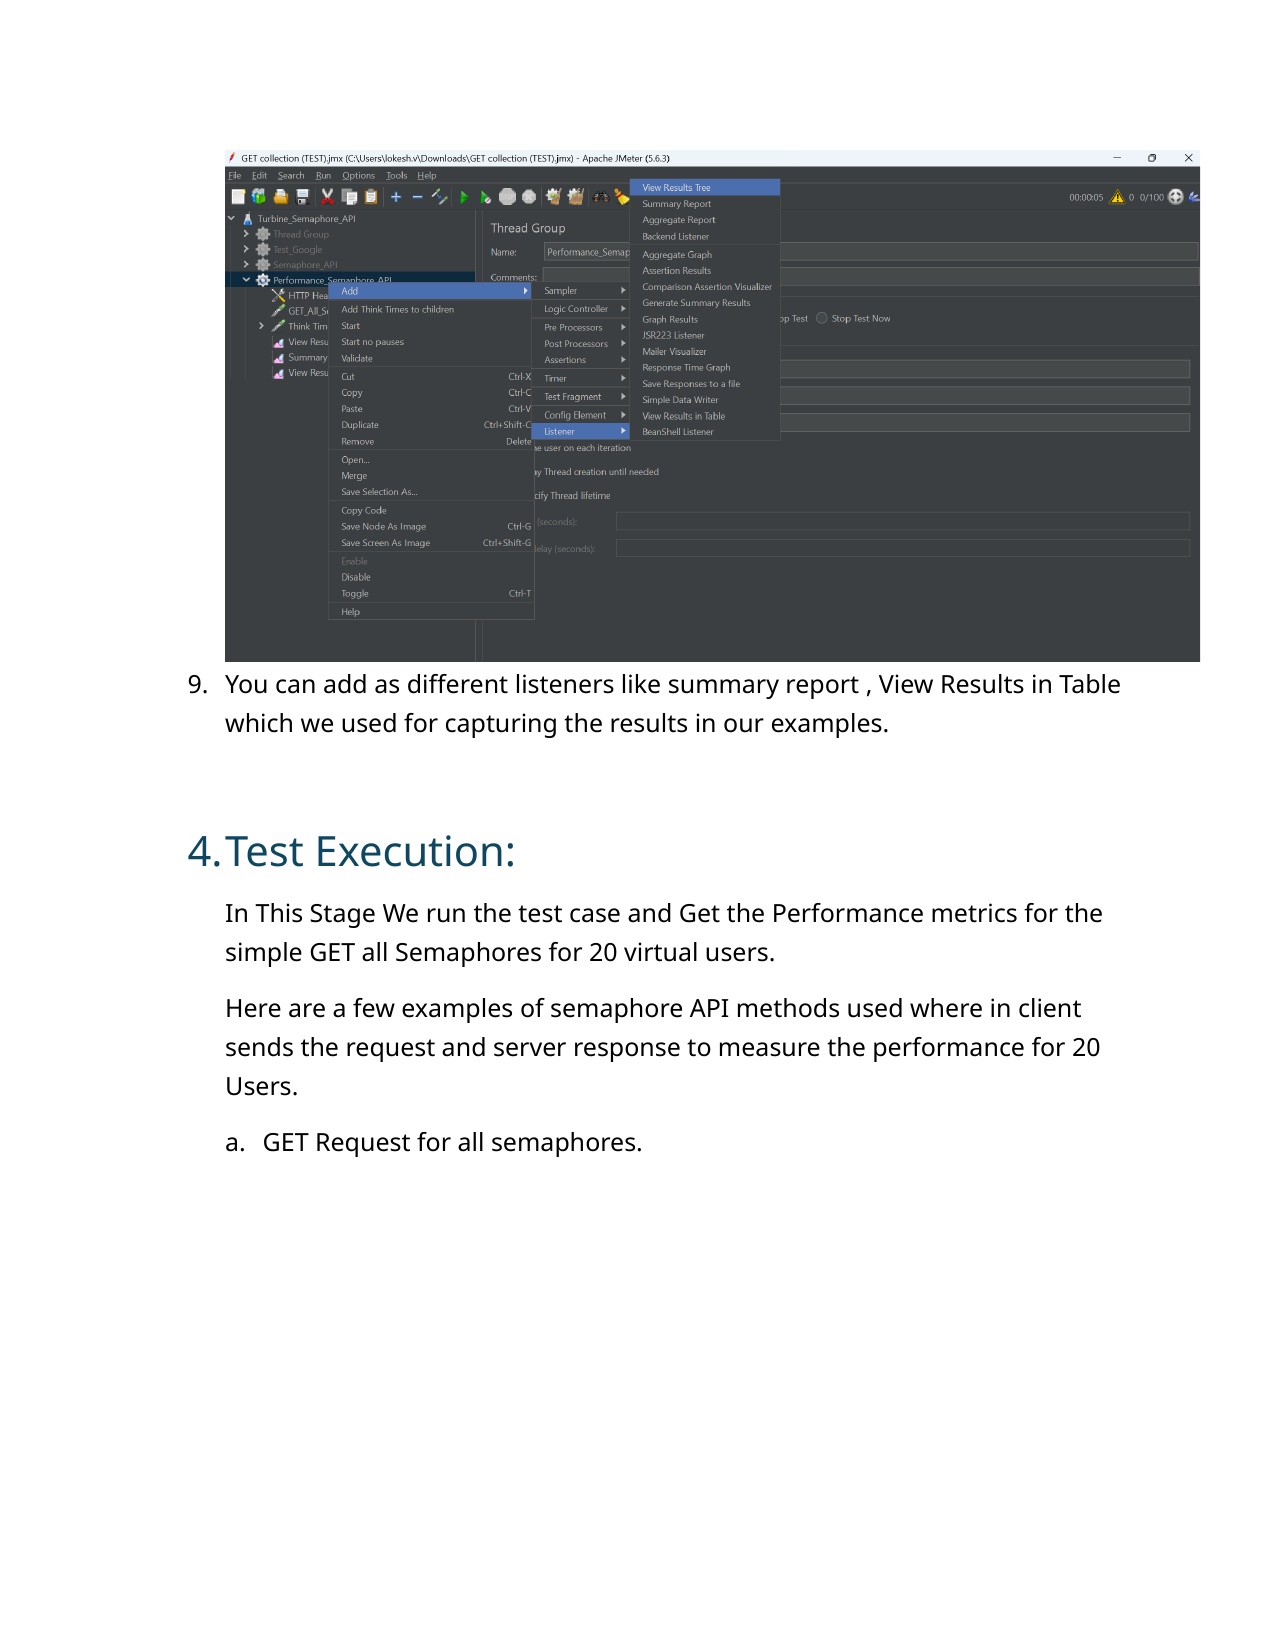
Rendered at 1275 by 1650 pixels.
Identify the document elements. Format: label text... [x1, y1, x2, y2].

subtitle Test Execution: [187, 822, 1125, 878]
picture [225, 150, 1200, 662]
list You can add as different listeners like summary report , View Results in Table which we used for capturing the results in our examples. [187, 667, 1125, 740]
list GET Request for all semaphores. [225, 1124, 1125, 1158]
text Here are a few examples of semaphore API methods used where in client sends the request and server response to measure the performance for 20 Users. [225, 990, 1125, 1103]
list In This Stage We run the test case and Get the Performance metrics for the simple GET all Semaphores for 20 virtual users. [225, 895, 1125, 968]
